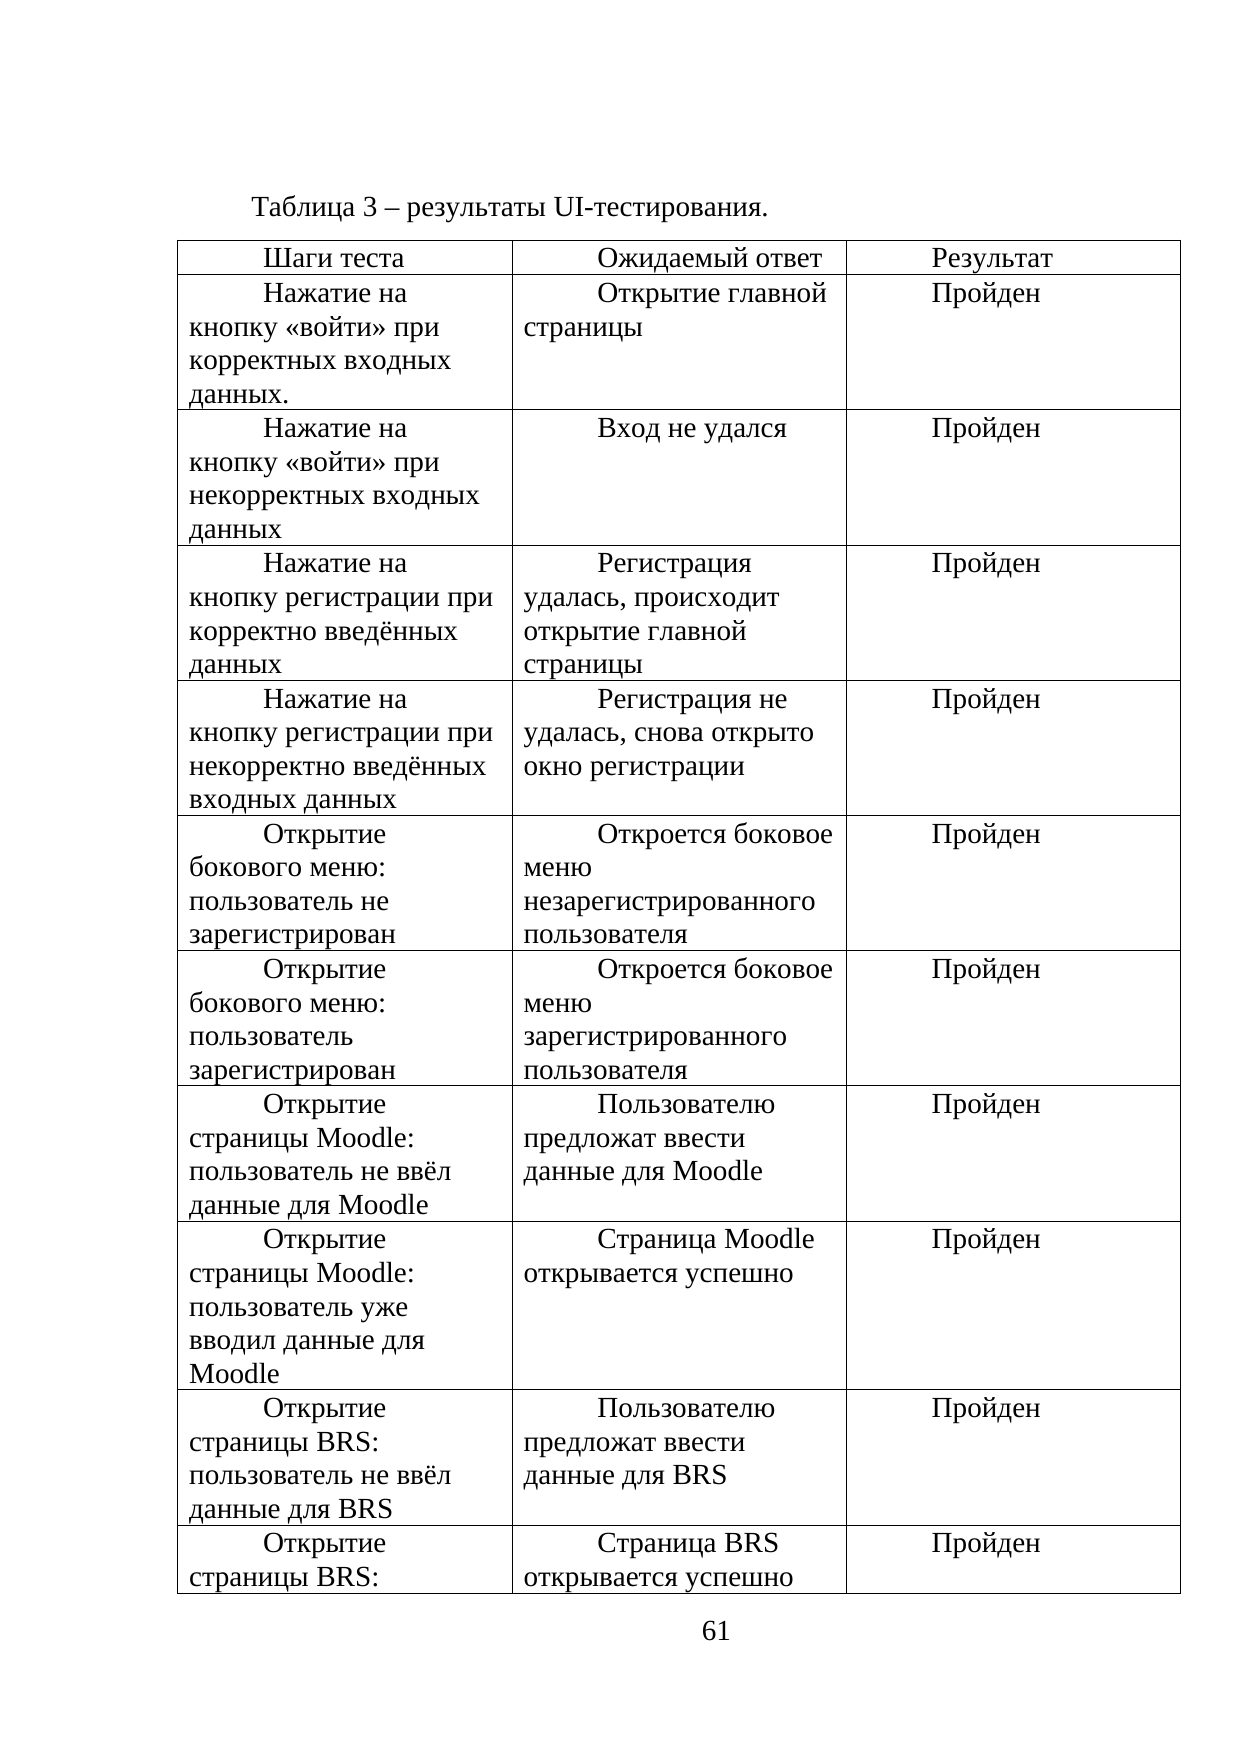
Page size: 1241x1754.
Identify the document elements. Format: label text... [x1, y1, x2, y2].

table_cell Откроется боковое меню незарегистрированного пользователя [513, 816, 846, 950]
table_cell Открытие главной страницы [513, 275, 846, 409]
table_cell Открытие страницы BRS: пользователь не ввёл данные для BRS [178, 1390, 512, 1524]
table_cell Страница Moodle открывается успешно [513, 1222, 846, 1389]
table_cell Пройден [847, 275, 1180, 409]
table_cell Регистрация удалась, происходит открытие главной страницы [513, 546, 846, 680]
table_cell Вход не удался [513, 410, 846, 544]
table_cell Регистрация не удалась, снова открыто окно регистрации [513, 681, 846, 815]
table_cell Пользователю предложат ввести данные для Moodle [513, 1086, 846, 1221]
table_cell Пройден [847, 546, 1180, 680]
table_cell Пользователю предложат ввести данные для BRS [513, 1390, 846, 1524]
table_cell Нажатие на кнопку регистрации при корректно введённых данных [178, 546, 512, 680]
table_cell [513, 1526, 846, 1593]
table_cell Нажатие на кнопку «войти» при корректных входных данных. [178, 275, 512, 409]
table_header Шаги теста [178, 241, 512, 274]
table_cell Пройден [847, 816, 1180, 950]
table_cell Открытие страницы Moodle: пользователь уже вводил данные для Moodle [178, 1222, 512, 1389]
table_cell Пройден [847, 1390, 1180, 1524]
table_cell Открытие бокового меню: пользователь не зарегистрирован [178, 816, 512, 950]
table_cell Нажатие на кнопку «войти» при некорректных входных данных [178, 410, 512, 544]
table_cell Пройден [847, 1222, 1180, 1389]
table_cell Нажатие на кнопку регистрации при некорректно введённых входных данных [178, 681, 512, 815]
table_header Ожидаемый ответ [513, 241, 846, 274]
table_cell Открытие бокового меню: пользователь зарегистрирован [178, 951, 512, 1085]
table_cell Пройден [847, 951, 1180, 1085]
table_header Результат [847, 241, 1180, 274]
table_cell Пройден [847, 410, 1180, 544]
table_cell Открытие страницы Moodle: пользователь не ввёл данные для Moodle [178, 1086, 512, 1221]
text Таблица 3 – результаты UI-тестирования. [177, 189, 1181, 223]
table_cell Пройден [847, 1086, 1180, 1221]
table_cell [178, 1526, 512, 1593]
table_cell Пройден [847, 681, 1180, 815]
table_cell Пройден [847, 1526, 1180, 1593]
table_cell Откроется боковое меню зарегистрированного пользователя [513, 951, 846, 1085]
